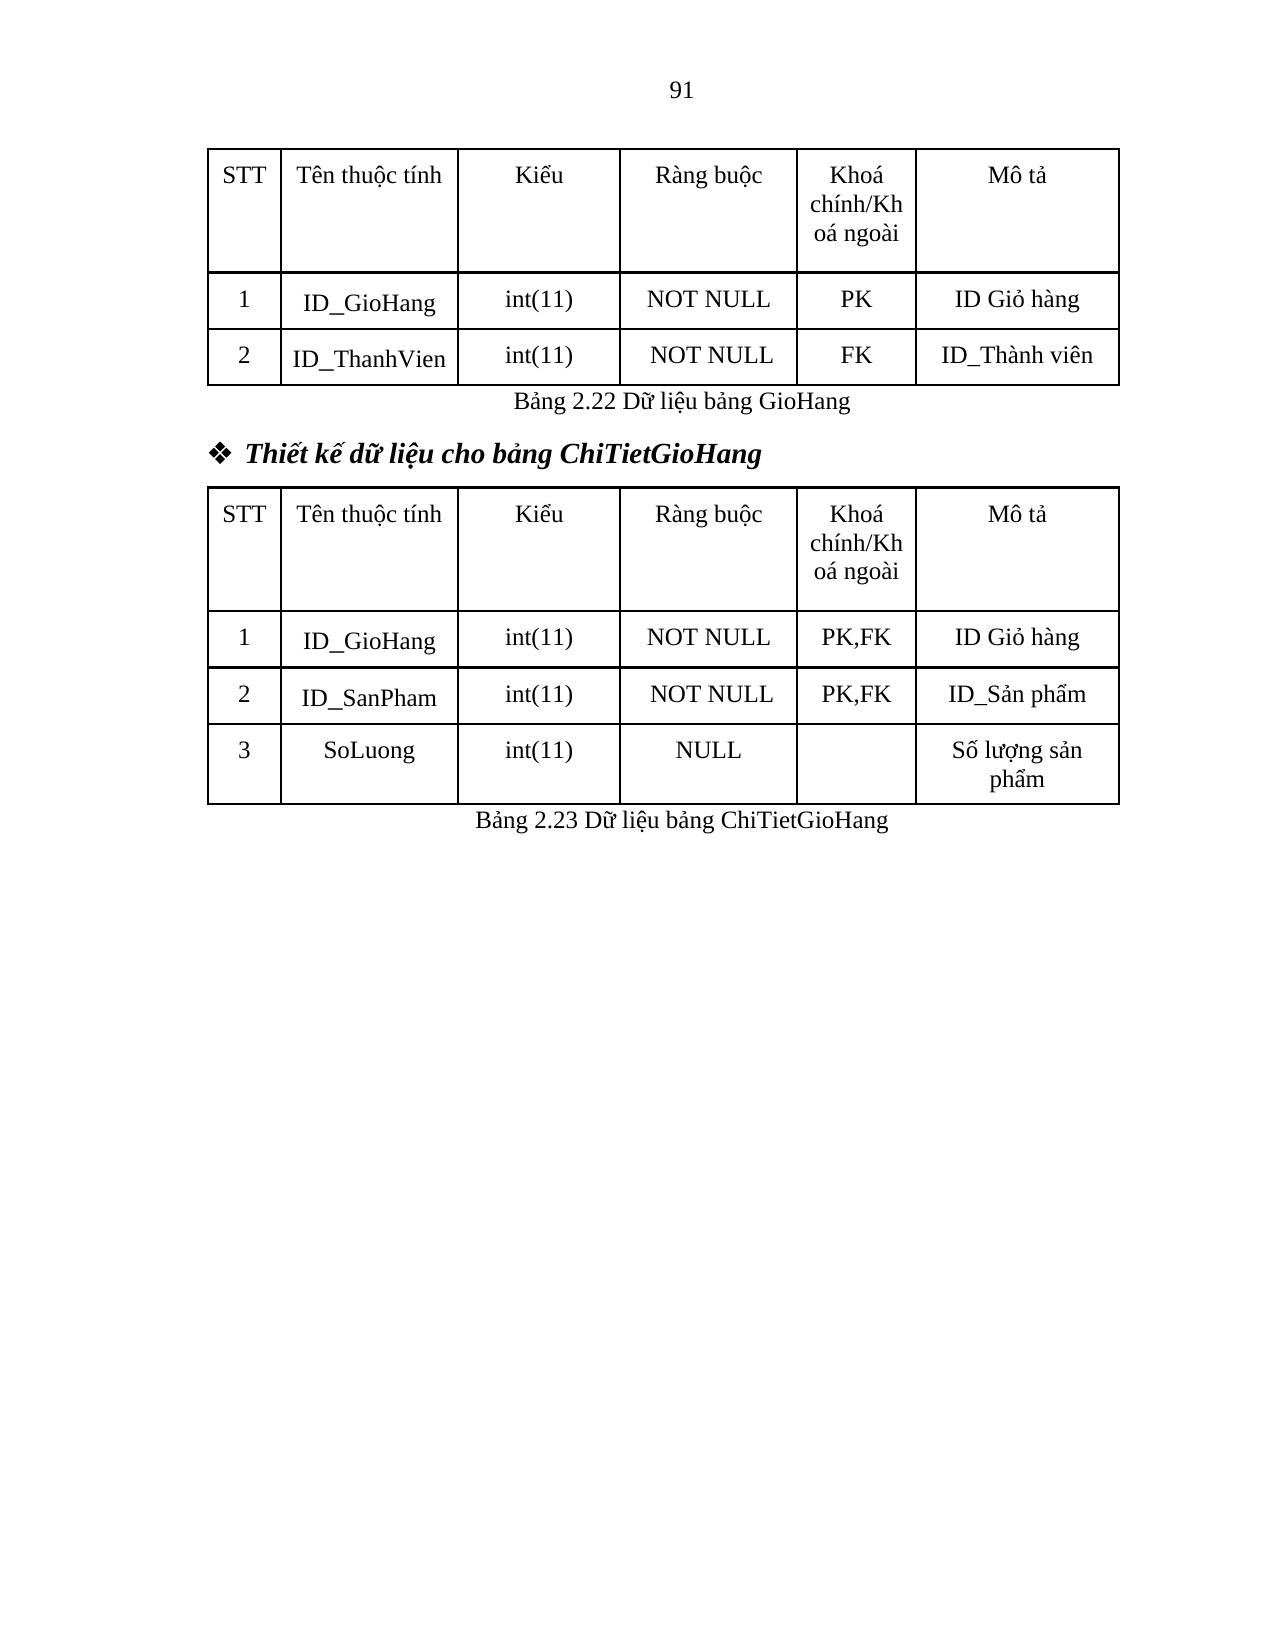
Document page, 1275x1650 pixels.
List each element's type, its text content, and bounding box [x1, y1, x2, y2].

table_header Kiểu [459, 489, 619, 610]
table_cell PK [798, 274, 915, 328]
table_cell ID Giỏ hàng [917, 274, 1118, 328]
list Thiết kế dữ liệu cho bảng ChiTietGioHang [207, 436, 1157, 469]
table_cell ID_Thành viên [917, 330, 1118, 384]
table_cell ID_GioHang [282, 612, 457, 666]
table_cell ID_SanPham [282, 669, 457, 723]
table_header STT [209, 489, 280, 610]
table_header Kiểu [459, 150, 619, 271]
table_header Ràng buộc [621, 150, 796, 271]
table_cell 1 [209, 612, 280, 666]
table_cell int(11) [459, 725, 619, 803]
table_cell FK [798, 330, 915, 384]
table_cell NOT NULL [621, 669, 796, 723]
table_cell NOT NULL [621, 612, 796, 666]
table_header Khoá chính/Khoá ngoài [798, 150, 915, 271]
table_cell [798, 725, 915, 803]
table_cell ID_ThanhVien [282, 330, 457, 384]
table_cell 3 [209, 725, 280, 803]
table_cell SoLuong [282, 725, 457, 803]
table_cell int(11) [459, 612, 619, 666]
table_cell ID_Sản phẩm [917, 669, 1118, 723]
table_cell int(11) [459, 330, 619, 384]
table_cell ID_GioHang [282, 274, 457, 328]
table_header Khoá chính/Khoá ngoài [798, 489, 915, 610]
table_cell 2 [209, 330, 280, 384]
table_cell 1 [209, 274, 280, 328]
table_cell Số lượng sản phẩm [917, 725, 1118, 803]
table_cell int(11) [459, 669, 619, 723]
table_header Tên thuộc tính [282, 150, 457, 271]
table_header Mô tả [917, 489, 1118, 610]
table_cell NULL [621, 725, 796, 803]
table_cell int(11) [459, 274, 619, 328]
table_cell NOT NULL [621, 330, 796, 384]
table_cell PK,FK [798, 612, 915, 666]
table_header Mô tả [917, 150, 1118, 271]
table_header Tên thuộc tính [282, 489, 457, 610]
table_header Ràng buộc [621, 489, 796, 610]
table_cell NOT NULL [621, 274, 796, 328]
table_cell PK,FK [798, 669, 915, 723]
table_cell ID Giỏ hàng [917, 612, 1118, 666]
table_header STT [209, 150, 280, 271]
table_cell 2 [209, 669, 280, 723]
